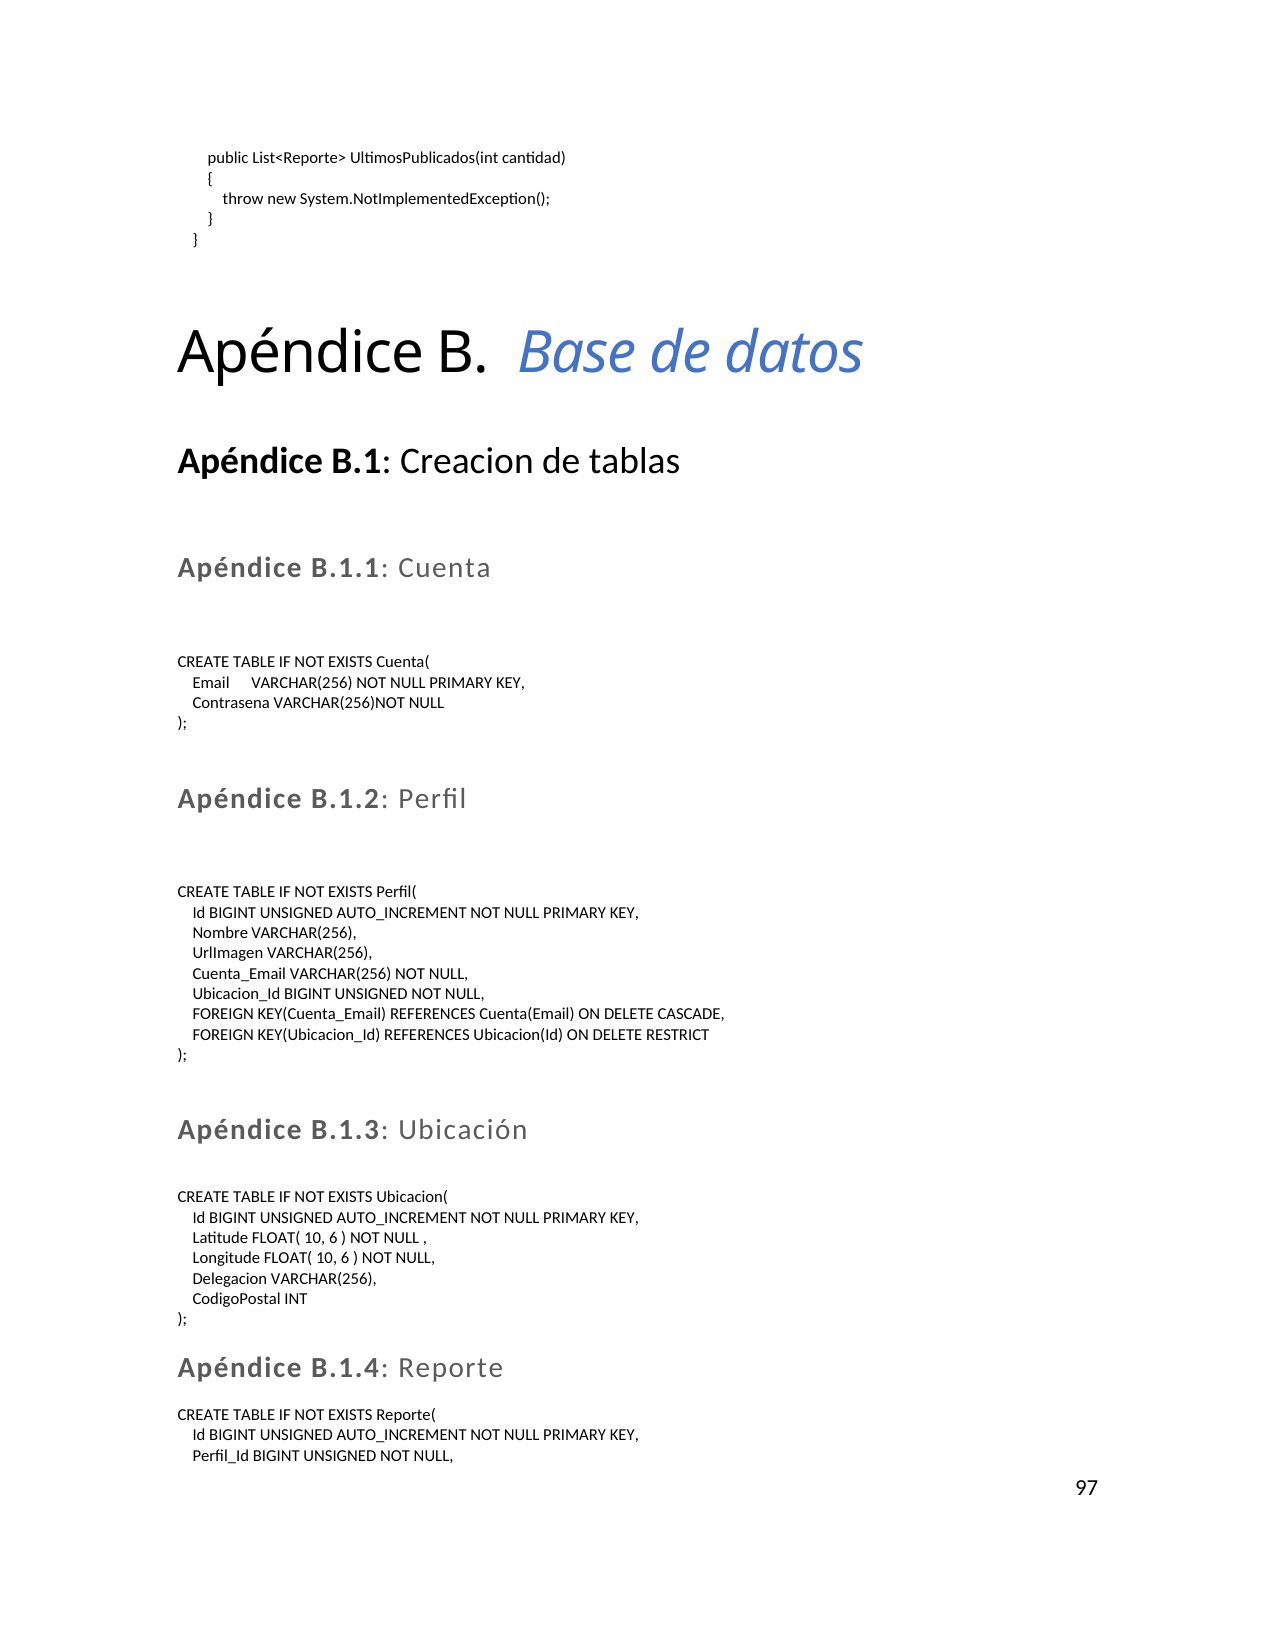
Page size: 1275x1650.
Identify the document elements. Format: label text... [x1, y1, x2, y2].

text CREATE TABLE IF NOT EXISTS Reporte( [177, 1404, 1098, 1425]
subtitle Apéndice B.1.1: Cuenta [177, 549, 1098, 585]
text { [177, 168, 1098, 188]
text Ubicacion_Id BIGINT UNSIGNED NOT NULL, [177, 983, 1098, 1003]
text ); [177, 712, 1098, 733]
text CodigoPostal INT [177, 1288, 1098, 1309]
text Apéndice B.1: Creacion de tablas [177, 437, 1098, 482]
subtitle Apéndice B.1.3: Ubicación [177, 1111, 1098, 1147]
text throw new System.NotImplementedException(); [177, 188, 1098, 208]
text FOREIGN KEY(Cuenta_Email) REFERENCES Cuenta(Email) ON DELETE CASCADE, [177, 1003, 1098, 1024]
text Id BIGINT UNSIGNED AUTO_INCREMENT NOT NULL PRIMARY KEY, [177, 902, 1098, 922]
text UrlImagen VARCHAR(256), [177, 943, 1098, 963]
text Latitude FLOAT( 10, 6 ) NOT NULL , [177, 1227, 1098, 1248]
text Nombre VARCHAR(256), [177, 922, 1098, 943]
title Apéndice B. Base de datos [177, 310, 1098, 390]
text FOREIGN KEY(Ubicacion_Id) REFERENCES Ubicacion(Id) ON DELETE RESTRICT [177, 1024, 1098, 1044]
text Email VARCHAR(256) NOT NULL PRIMARY KEY, [177, 672, 1098, 692]
text Longitude FLOAT( 10, 6 ) NOT NULL, [177, 1248, 1098, 1268]
text Contrasena VARCHAR(256)NOT NULL [177, 692, 1098, 712]
text CREATE TABLE IF NOT EXISTS Ubicacion( [177, 1187, 1098, 1207]
text Perfil_Id BIGINT UNSIGNED NOT NULL, [177, 1445, 1098, 1465]
text Id BIGINT UNSIGNED AUTO_INCREMENT NOT NULL PRIMARY KEY, [177, 1207, 1098, 1227]
text CREATE TABLE IF NOT EXISTS Cuenta( [177, 652, 1098, 672]
subtitle Apéndice B.1.2: Perfil [177, 780, 1098, 815]
text } [177, 208, 1098, 229]
subtitle Apéndice B.1.4: Reporte [177, 1349, 1098, 1385]
text } [177, 229, 1098, 249]
text Id BIGINT UNSIGNED AUTO_INCREMENT NOT NULL PRIMARY KEY, [177, 1425, 1098, 1445]
text Delegacion VARCHAR(256), [177, 1268, 1098, 1288]
text Cuenta_Email VARCHAR(256) NOT NULL, [177, 963, 1098, 983]
text ); [177, 1044, 1098, 1064]
text CREATE TABLE IF NOT EXISTS Perfil( [177, 882, 1098, 902]
text public List<Reporte> UltimosPublicados(int cantidad) [177, 148, 1098, 168]
text ); [177, 1309, 1098, 1329]
